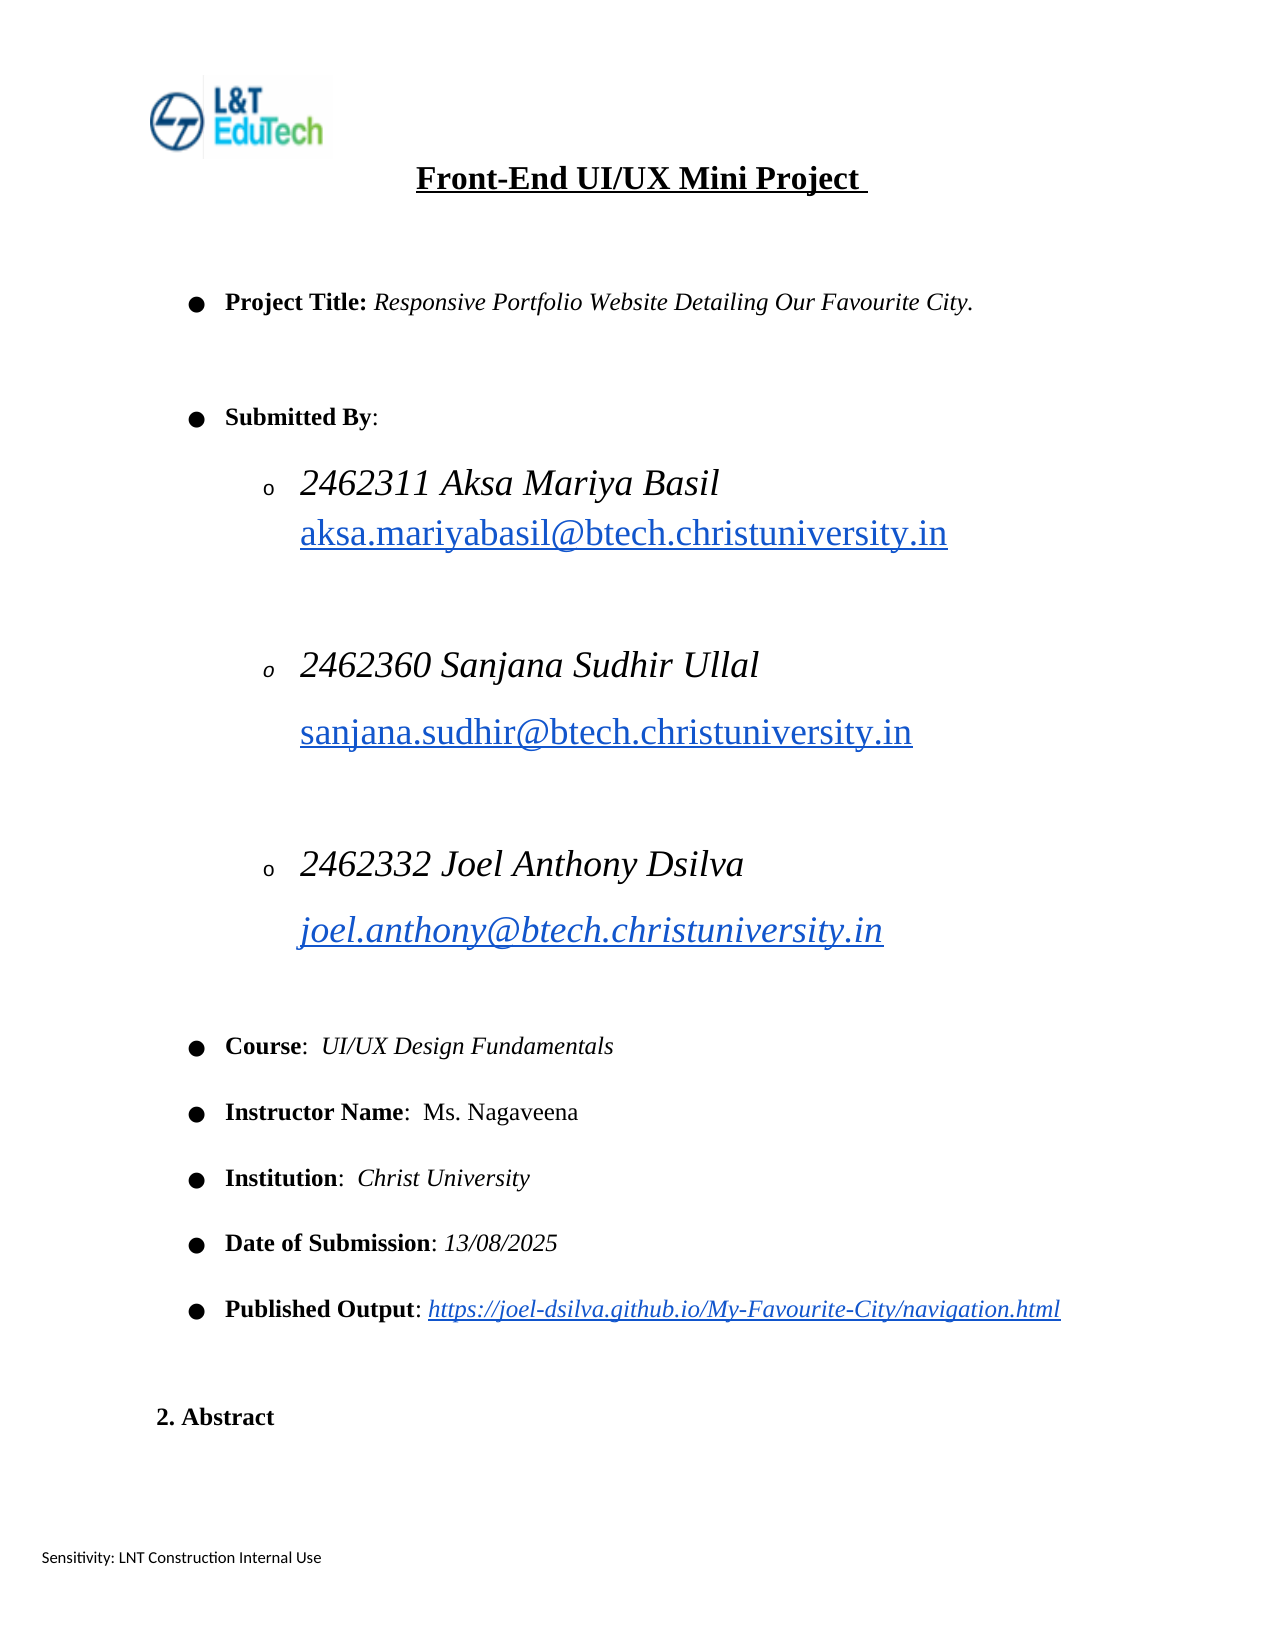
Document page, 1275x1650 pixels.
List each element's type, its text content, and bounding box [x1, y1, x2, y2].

list 2462360 Sanjana Sudhir Ullal [262, 643, 1125, 686]
list 2462332 Joel Anthony Dsilva [262, 842, 1125, 885]
text 2. Abstract [150, 1402, 1125, 1431]
text sanjana.sudhir@btech.christuniversity.in [300, 709, 1125, 752]
picture [150, 75, 334, 159]
list Instructor Name: Ms. Nagaveena [187, 1089, 1125, 1132]
list Course: UI/UX Design Fundamentals [187, 1024, 1125, 1066]
list Published Output: https://joel-dsilva.github.io/My-Favourite-City/navigation.html [187, 1287, 1125, 1329]
list Project Title: Responsive Portfolio Website Detailing Our Favourite City. [187, 279, 1125, 322]
text joel.anthony@btech.christuniversity.in [300, 908, 1125, 951]
list 2462311 Aksa Mariya Basil aksa.mariyabasil@btech.christuniversity.in [262, 461, 1125, 553]
list Date of Submission: 13/08/2025 [187, 1221, 1125, 1264]
list Submitted By: [187, 395, 1125, 438]
list Institution: Christ University [187, 1155, 1125, 1198]
text Front-End UI/UX Mini Project [150, 158, 1125, 196]
